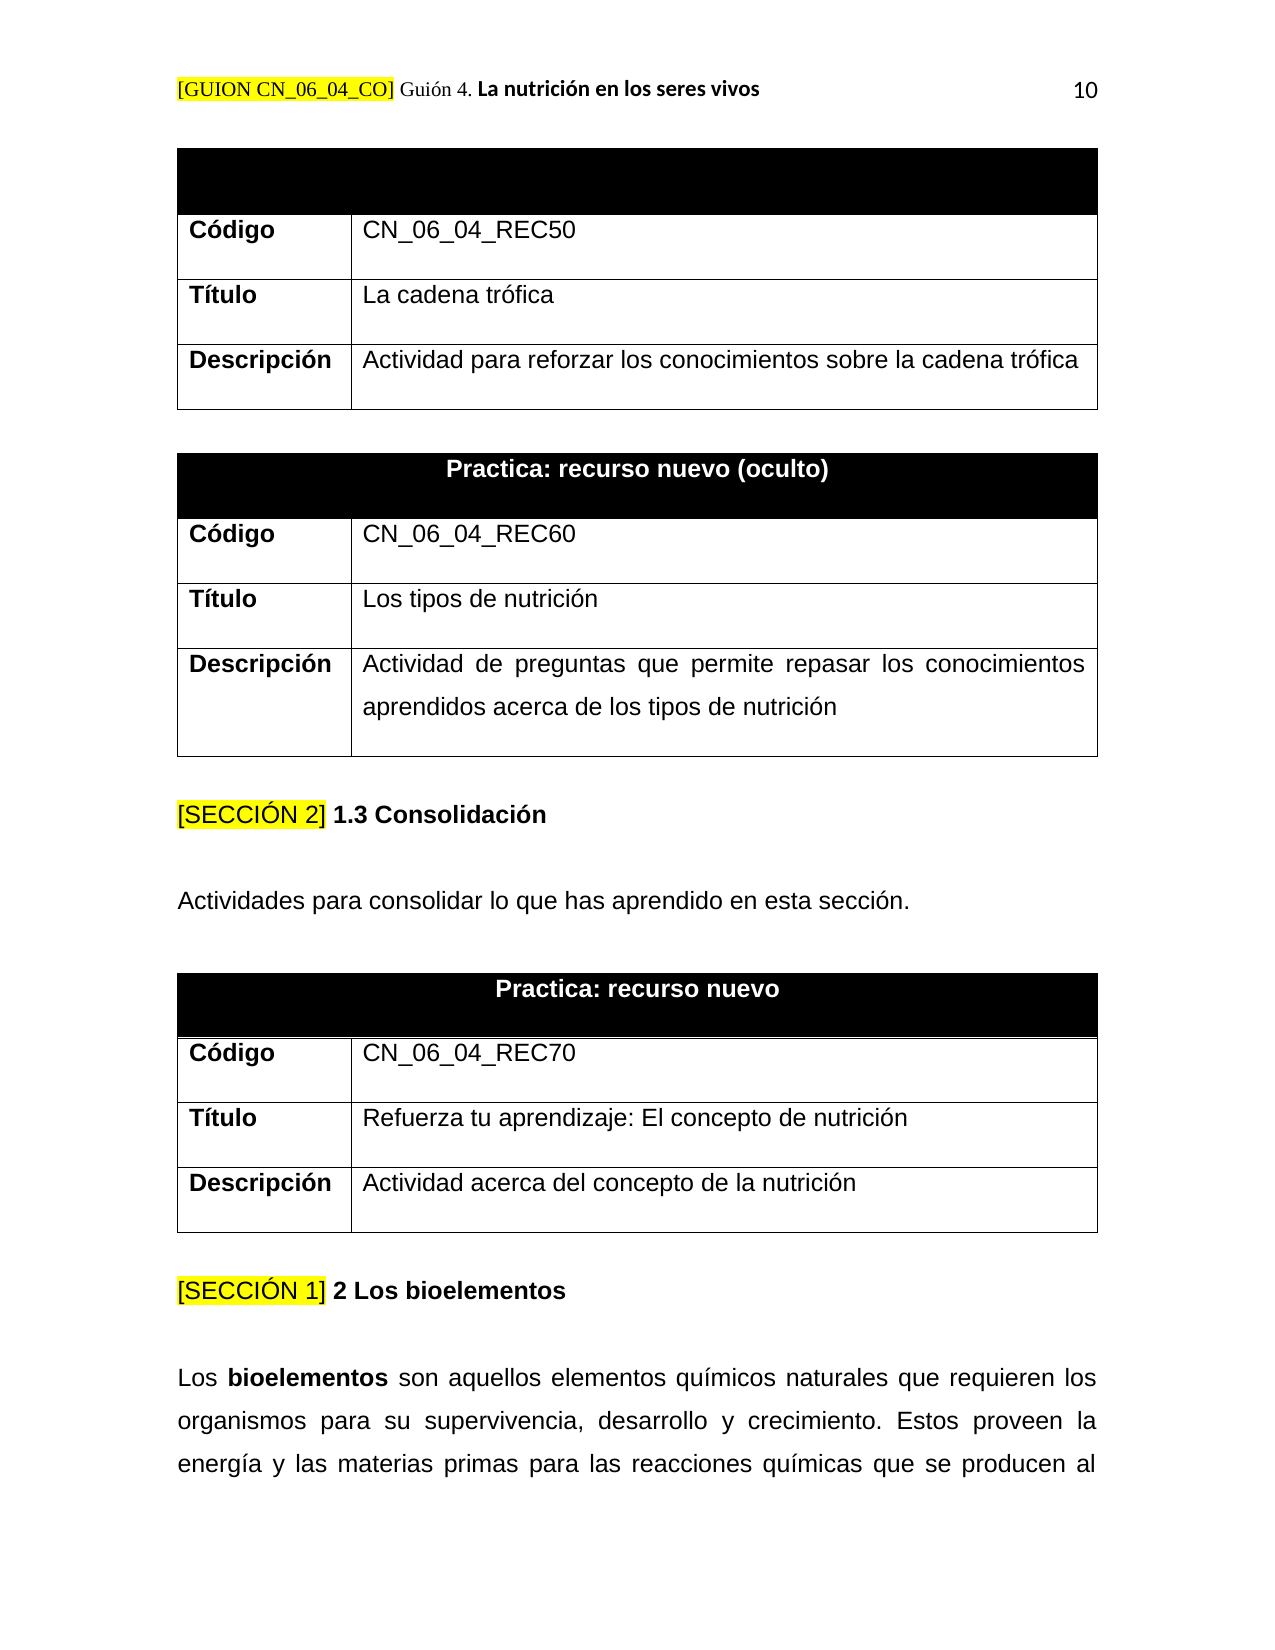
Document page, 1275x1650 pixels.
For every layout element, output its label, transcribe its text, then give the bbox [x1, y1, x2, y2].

table_cell Código [178, 519, 351, 583]
text Actividades para consolidar lo que has aprendido en esta sección. [177, 886, 1098, 915]
text [SECCIÓN 2] 1.3 Consolidación [326, 800, 1098, 829]
table_cell Actividad para reforzar los conocimientos sobre la cadena trófica [352, 345, 1097, 409]
table_cell Descripción [178, 1168, 351, 1232]
table_cell La cadena trófica [352, 280, 1097, 344]
table_cell Código [178, 1039, 351, 1102]
table_cell Título [178, 1103, 351, 1167]
table_cell Actividad acerca del concepto de la nutrición [352, 1168, 1097, 1232]
table_cell CN_06_04_REC50 [352, 215, 1097, 279]
table_cell Descripción [178, 649, 351, 756]
table_cell Código [178, 215, 351, 279]
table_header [178, 149, 1097, 214]
table_cell Título [178, 584, 351, 648]
table_header Practica: recurso nuevo (oculto) [178, 454, 1097, 518]
text [SECCIÓN 1] 2 Los bioelementos [326, 1276, 1098, 1305]
table_header Practica: recurso nuevo [178, 974, 1097, 1037]
table_cell Actividad de preguntas que permite repasar los conocimientos aprendidos acerca de los tipos de nutrición [352, 649, 1097, 756]
table_cell CN_06_04_REC70 [352, 1039, 1097, 1102]
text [177, 1362, 1098, 1477]
table_cell CN_06_04_REC60 [352, 519, 1097, 583]
table_cell Los tipos de nutrición [352, 584, 1097, 648]
table_cell Refuerza tu aprendizaje: El concepto de nutrición [352, 1103, 1097, 1167]
table_cell Descripción [178, 345, 351, 409]
table_cell Título [178, 280, 351, 344]
